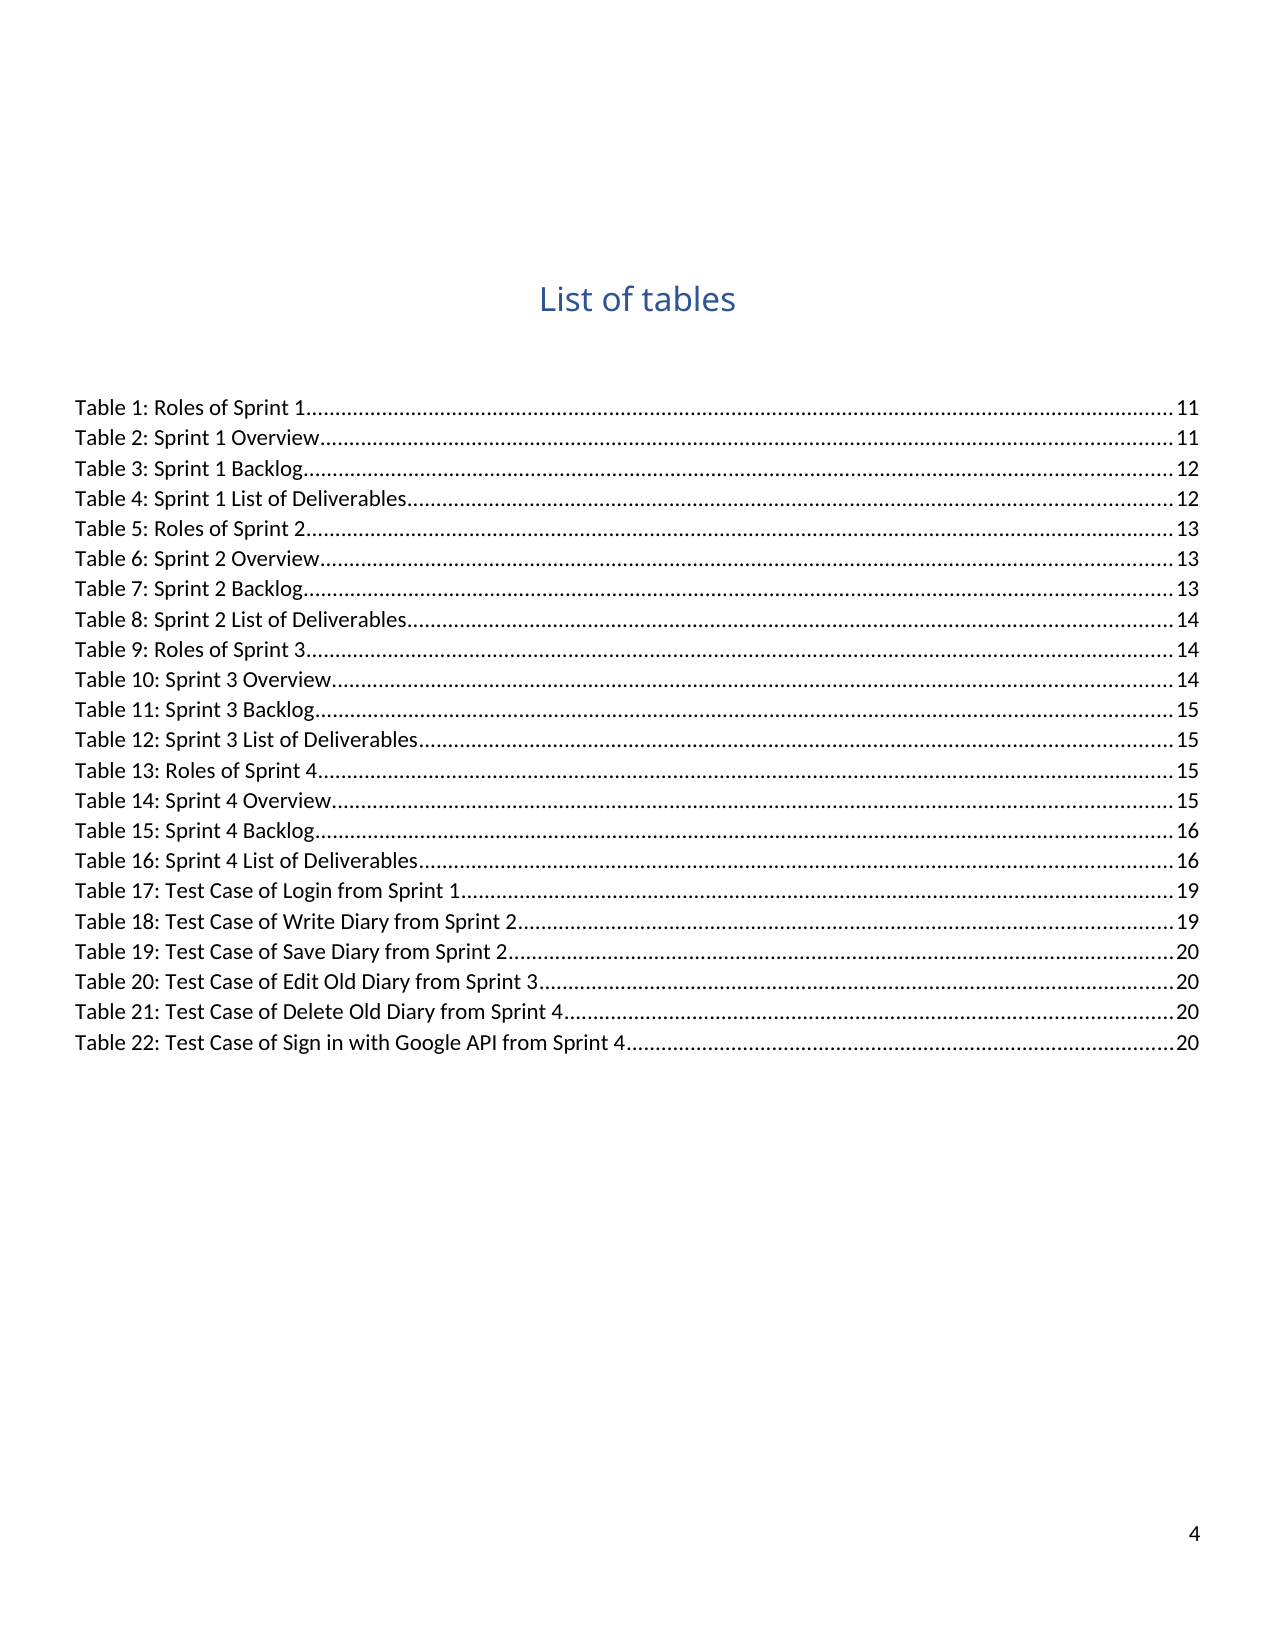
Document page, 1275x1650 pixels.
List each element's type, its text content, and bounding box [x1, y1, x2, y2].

text Table 9: Roles of Sprint 3 14 [75, 635, 1200, 663]
text Table 5: Roles of Sprint 2 13 [75, 514, 1200, 542]
text Table 22: Test Case of Sign in with Google API from Sprint 4 20 [75, 1028, 1200, 1056]
text Table 13: Roles of Sprint 4 15 [75, 756, 1200, 784]
text Table 14: Sprint 4 Overview 15 [75, 786, 1200, 814]
text Table 12: Sprint 3 List of Deliverables 15 [75, 726, 1200, 754]
subtitle List of tables [75, 276, 1200, 321]
text Table 21: Test Case of Delete Old Diary from Sprint 4 20 [75, 997, 1200, 1026]
text Table 20: Test Case of Edit Old Diary from Sprint 3 20 [75, 967, 1200, 995]
text Table 1: Roles of Sprint 1 11 [75, 393, 1200, 421]
text Table 8: Sprint 2 List of Deliverables 14 [75, 605, 1200, 633]
text Table 2: Sprint 1 Overview 11 [75, 423, 1200, 452]
text Table 19: Test Case of Save Diary from Sprint 2 20 [75, 937, 1200, 965]
text Table 17: Test Case of Login from Sprint 1 19 [75, 877, 1200, 905]
text Table 10: Sprint 3 Overview 14 [75, 665, 1200, 693]
text Table 15: Sprint 4 Backlog 16 [75, 816, 1200, 844]
text Table 3: Sprint 1 Backlog 12 [75, 454, 1200, 482]
text Table 18: Test Case of Write Diary from Sprint 2 19 [75, 907, 1200, 935]
text Table 16: Sprint 4 List of Deliverables 16 [75, 846, 1200, 874]
text Table 7: Sprint 2 Backlog 13 [75, 574, 1200, 603]
text Table 4: Sprint 1 List of Deliverables 12 [75, 484, 1200, 512]
text Table 6: Sprint 2 Overview 13 [75, 544, 1200, 572]
text Table 11: Sprint 3 Backlog 15 [75, 695, 1200, 723]
